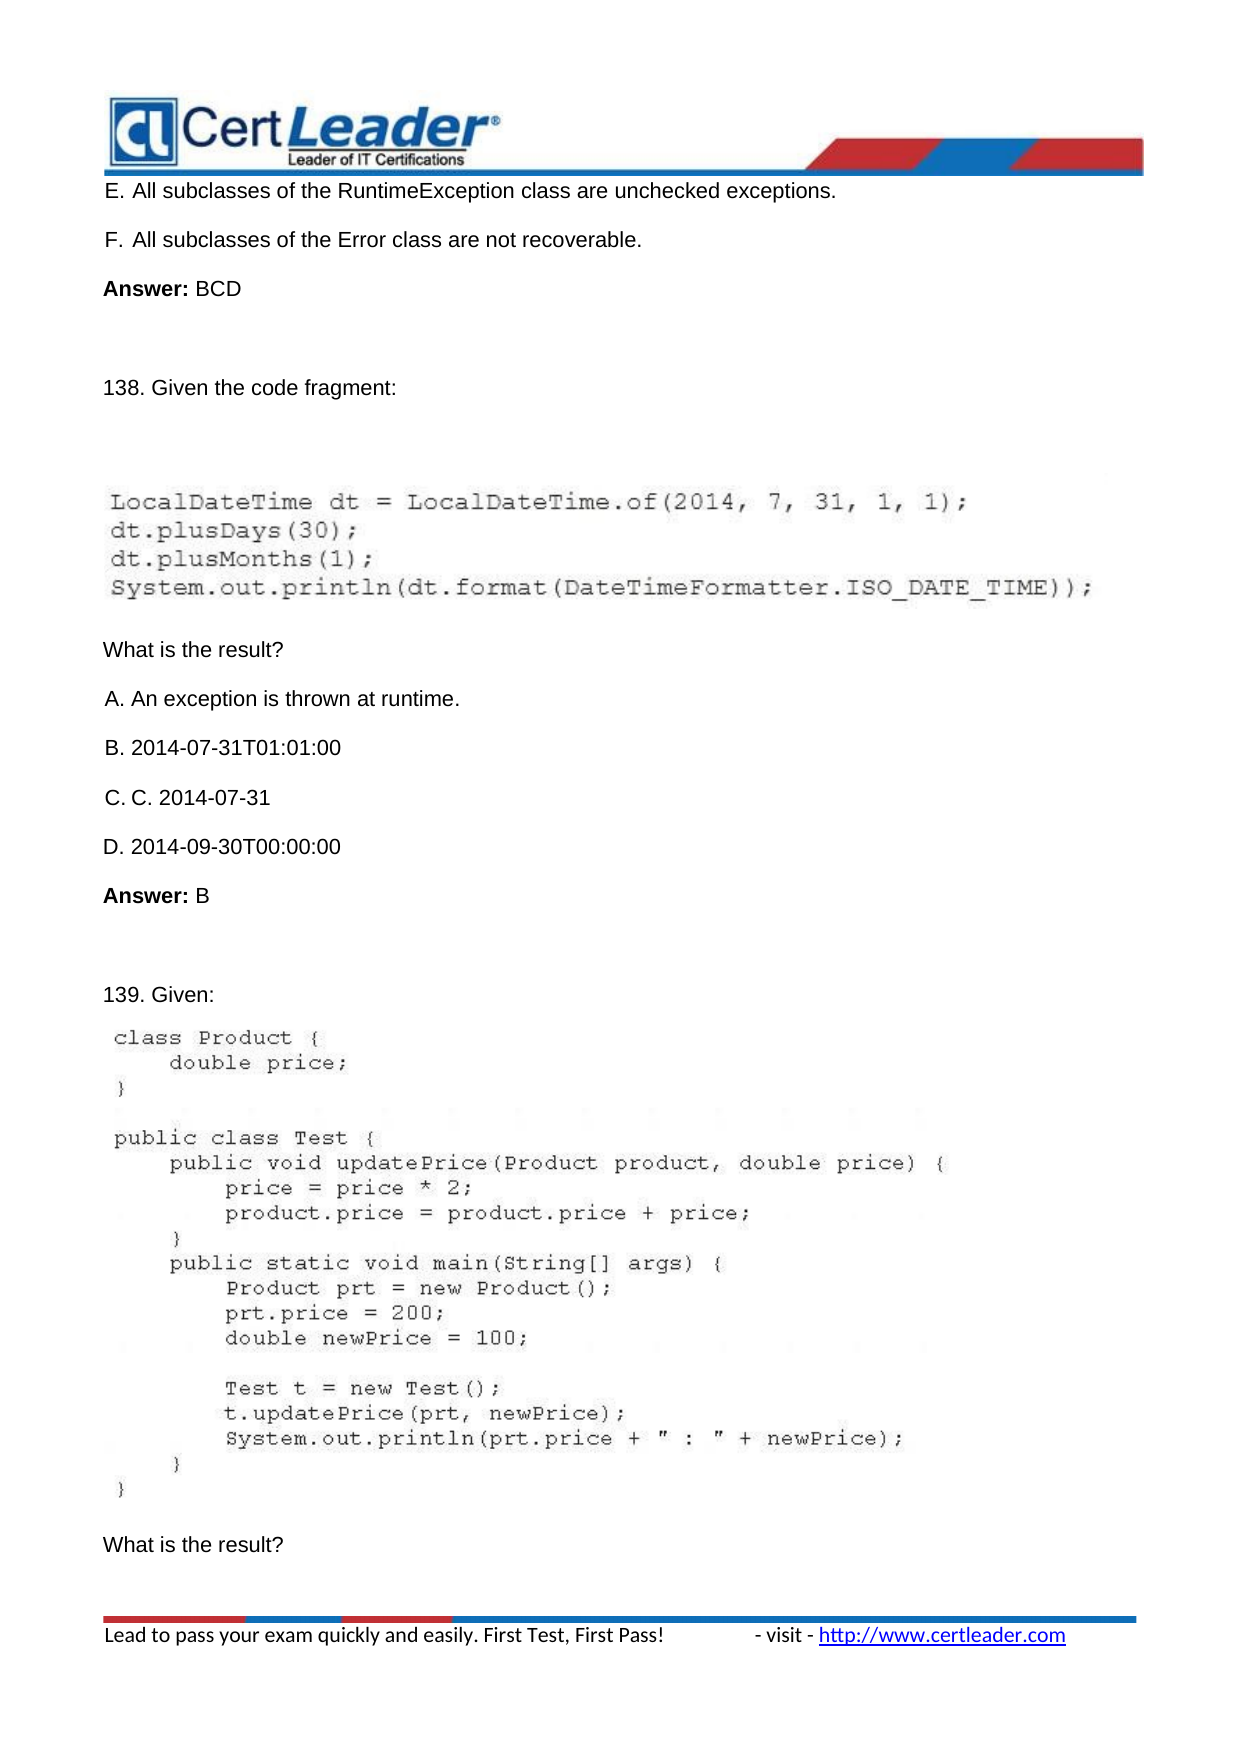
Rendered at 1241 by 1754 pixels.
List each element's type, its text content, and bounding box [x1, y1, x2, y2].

subtitle Answer: B [103, 883, 1136, 908]
picture [103, 1616, 1137, 1623]
text What is the result? [103, 1532, 1136, 1557]
list An exception is thrown at runtime. [104, 686, 749, 711]
picture [104, 1008, 956, 1506]
list All subclasses of the Error class are not recoverable. [104, 227, 1136, 252]
list 2014-07-31T01:01:00 [104, 735, 749, 760]
text 138. Given the code fragment: [103, 375, 398, 400]
text Answer: BCD [103, 276, 398, 301]
list All subclasses of the RuntimeException class are unchecked exceptions. [104, 178, 1136, 203]
list C. 2014-07-31 [104, 784, 749, 810]
picture [104, 90, 1144, 176]
text What is the result? [103, 637, 1136, 662]
text 139. Given: [103, 981, 1136, 1007]
text D. 2014-09-30T00:00:00 [103, 834, 1136, 859]
picture [104, 473, 1108, 609]
